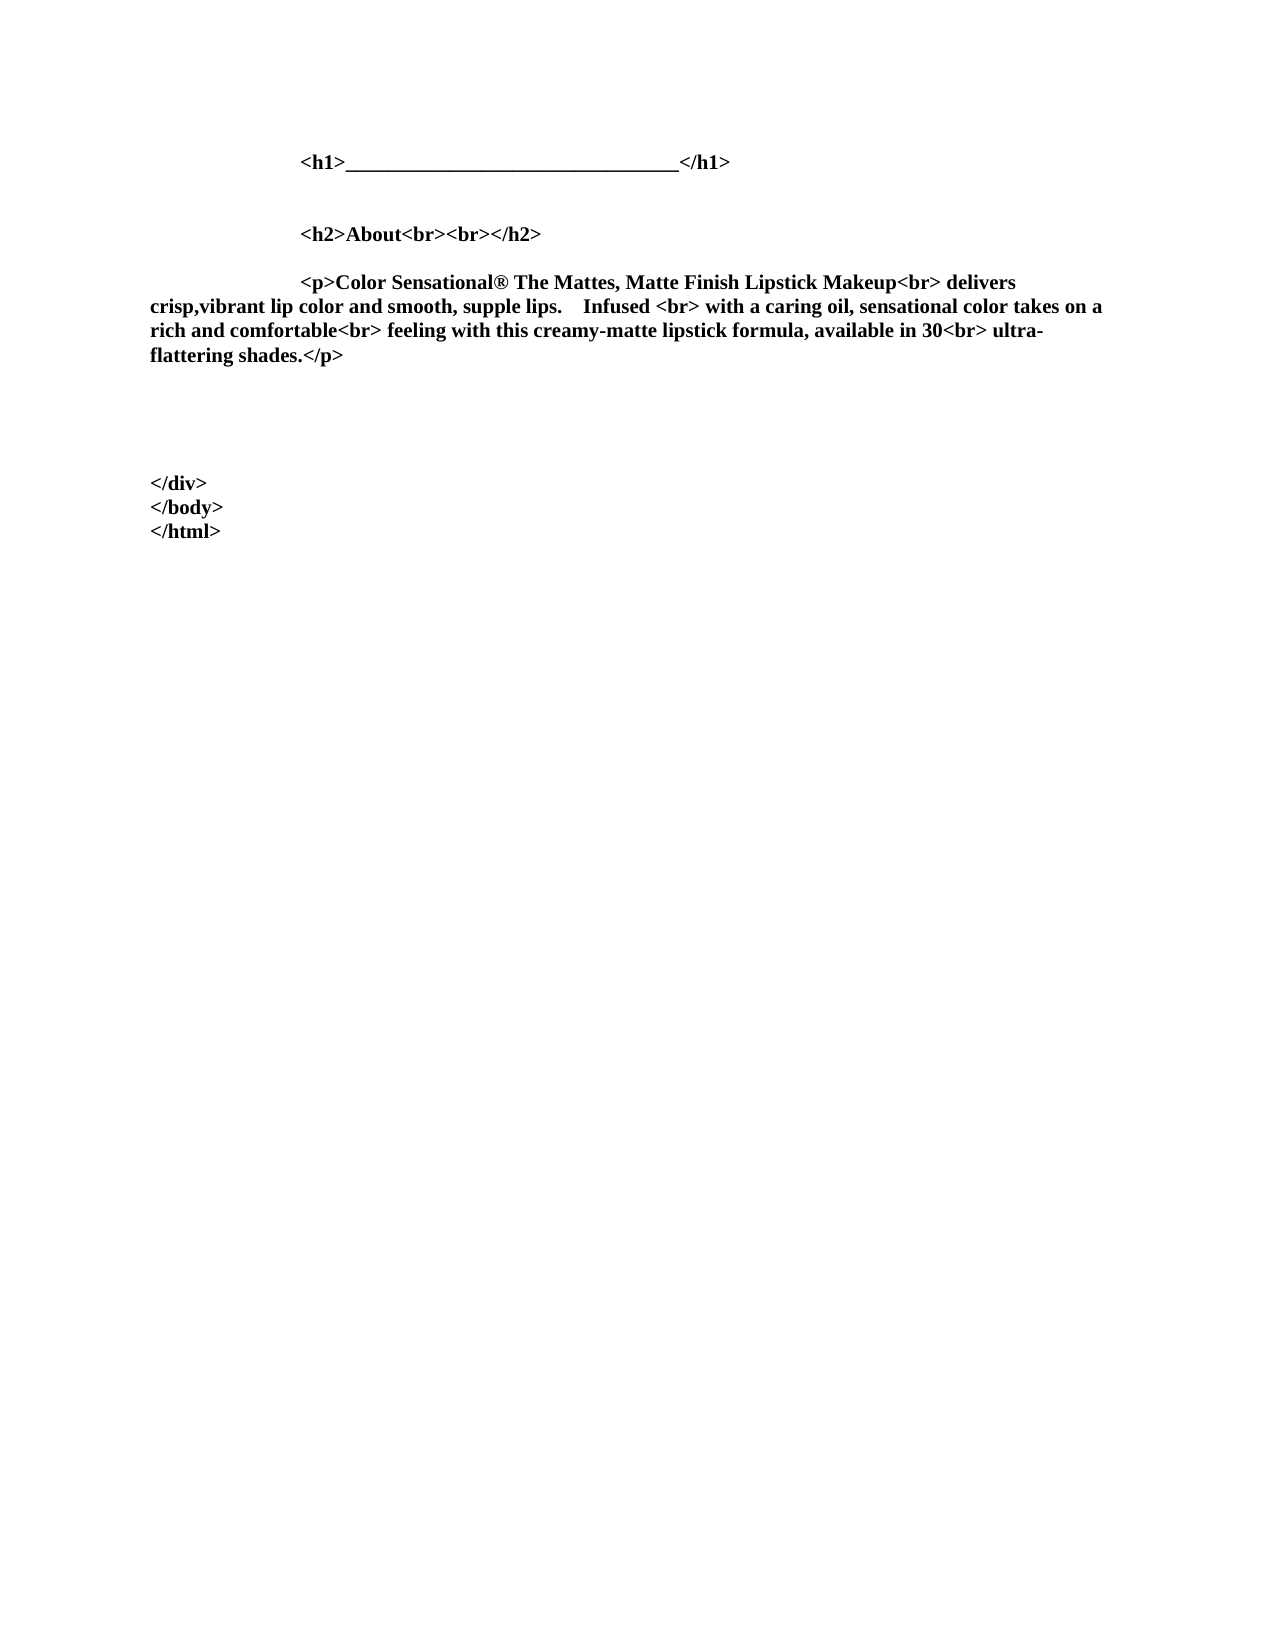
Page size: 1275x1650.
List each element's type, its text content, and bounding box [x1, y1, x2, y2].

text <h1>________________________________</h1> [150, 150, 1125, 174]
text </html> [150, 519, 1125, 543]
text <p>Color Sensational® The Mattes, Matte Finish Lipstick Makeup<br> delivers crisp,vibrant lip color and smooth, supple lips. Infused <br> with a caring oil, sensational color takes on a rich and comfortable<br> feeling with this creamy-matte lipstick formula, available in 30<br> ultra-flattering shades.</p> [150, 270, 1125, 367]
text </body> [150, 495, 1125, 519]
text <h2>About<br><br></h2> [150, 222, 1125, 246]
text </div> [150, 471, 1125, 495]
